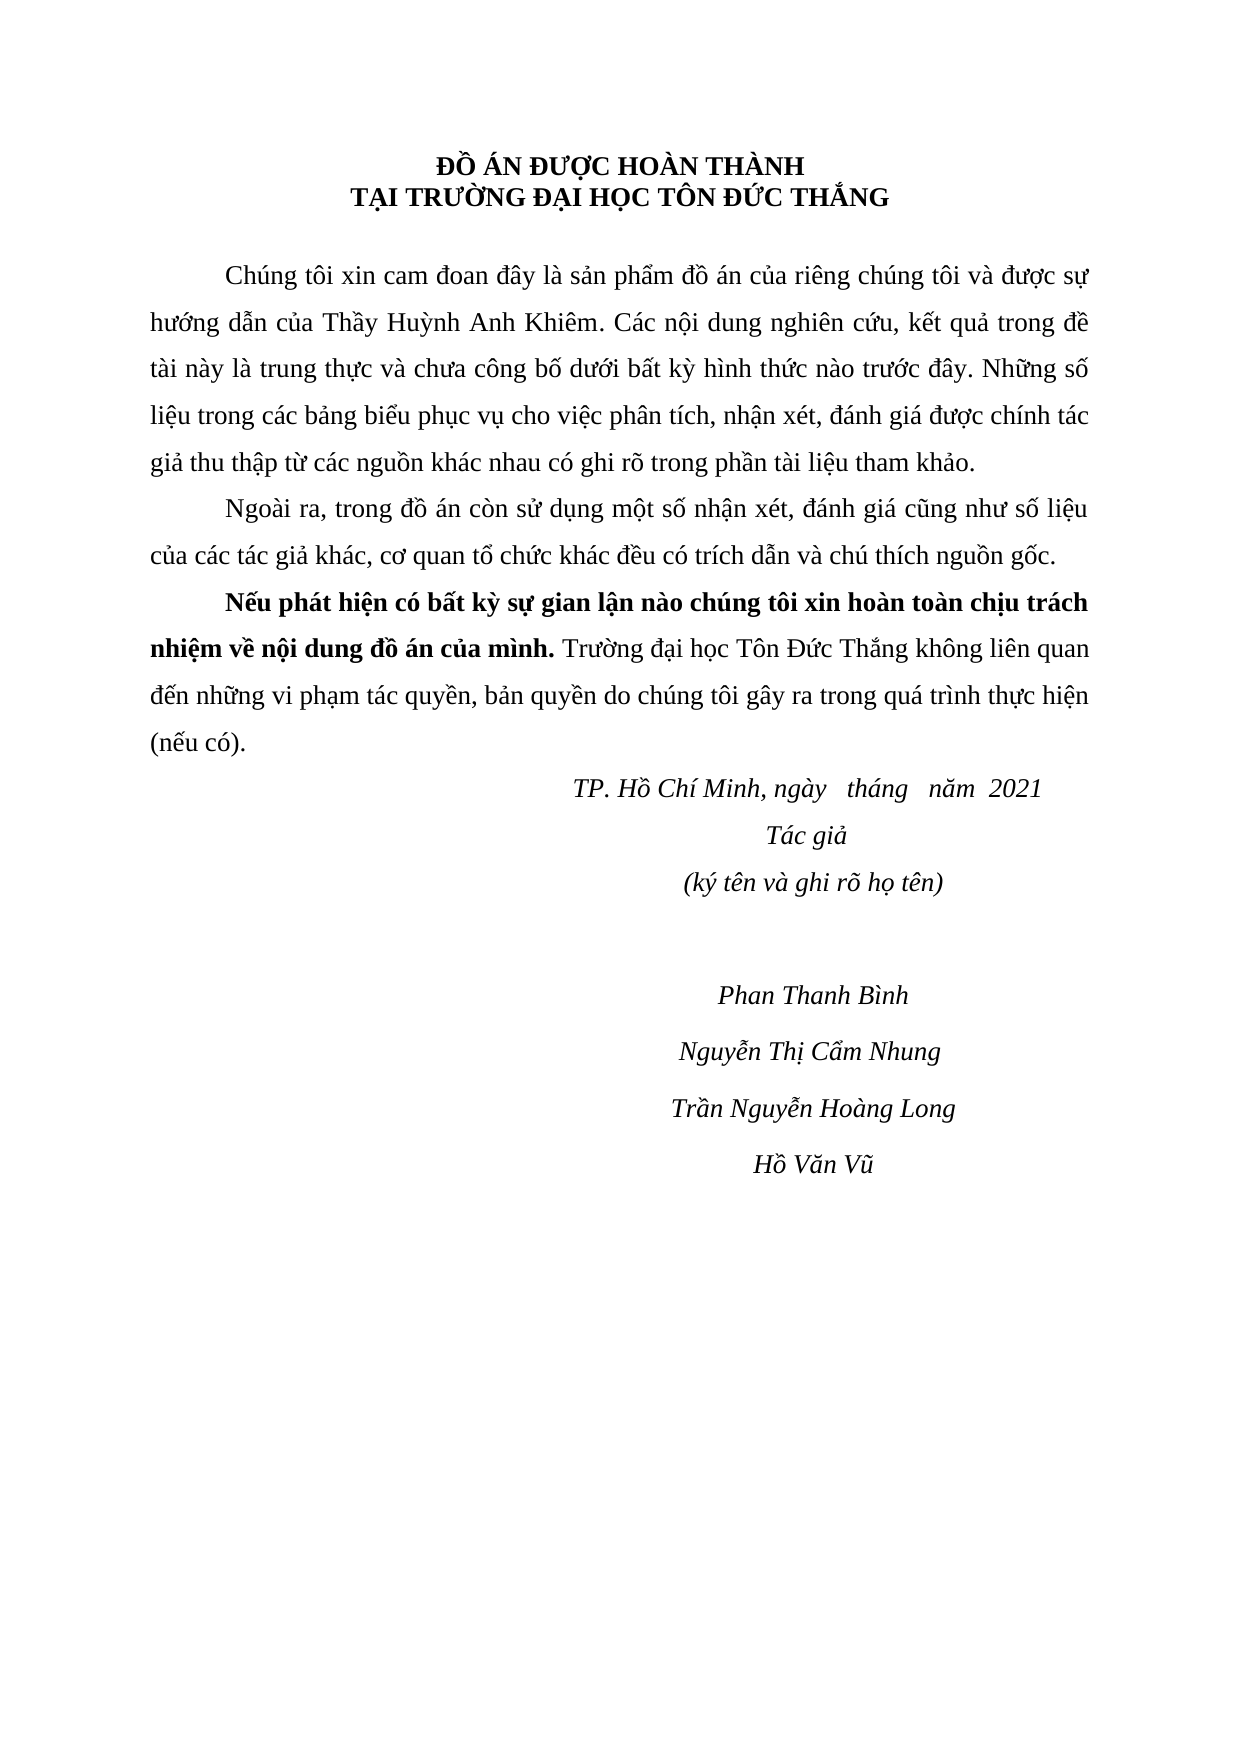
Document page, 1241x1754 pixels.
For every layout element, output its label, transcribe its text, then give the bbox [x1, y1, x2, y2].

text Nếu phát hiện có bất kỳ sự gian lận nào chúng tôi xin hoàn toàn chịu trách nhiệm về nội dung đồ án của mình. Trường đại học Tôn Đức Thắng không liên quan đến những vi phạm tác quyền, bản quyền do chúng tôi gây ra trong quá trình thực hiện (nếu có). [150, 586, 1090, 757]
text Hồ Văn Vũ [150, 1148, 1090, 1179]
text TẠI TRƯỜNG ĐẠI HỌC TÔN ĐỨC THẮNG [150, 181, 1090, 212]
text (ký tên và ghi rõ họ tên) [150, 866, 1090, 897]
text Trần Nguyễn Hoàng Long [150, 1092, 1090, 1123]
text Tác giả [525, 819, 1090, 850]
text Phan Thanh Bình [150, 979, 1090, 1010]
text Chúng tôi xin cam đoan đây là sản phẩm đồ án của riêng chúng tôi và được sự hướng dẫn của Thầy Huỳnh Anh Khiêm. Các nội dung nghiên cứu, kết quả trong đề tài này là trung thực và chưa công bố dưới bất kỳ hình thức nào trước đây. Những số liệu trong các bảng biểu phục vụ cho việc phân tích, nhận xét, đánh giá được chính tác giả thu thập từ các nguồn khác nhau có ghi rõ trong phần tài liệu tham khảo. [150, 259, 1090, 477]
text TP. Hồ Chí Minh, ngày tháng năm 2021 [525, 772, 1090, 803]
text Ngoài ra, trong đồ án còn sử dụng một số nhận xét, đánh giá cũng như số liệu của các tác giả khác, cơ quan tổ chức khác đều có trích dẫn và chú thích nguồn gốc. [150, 492, 1090, 570]
text ĐỒ ÁN ĐƯỢC HOÀN THÀNH [150, 150, 1090, 181]
text Nguyễn Thị Cẩm Nhung [150, 1035, 1090, 1066]
